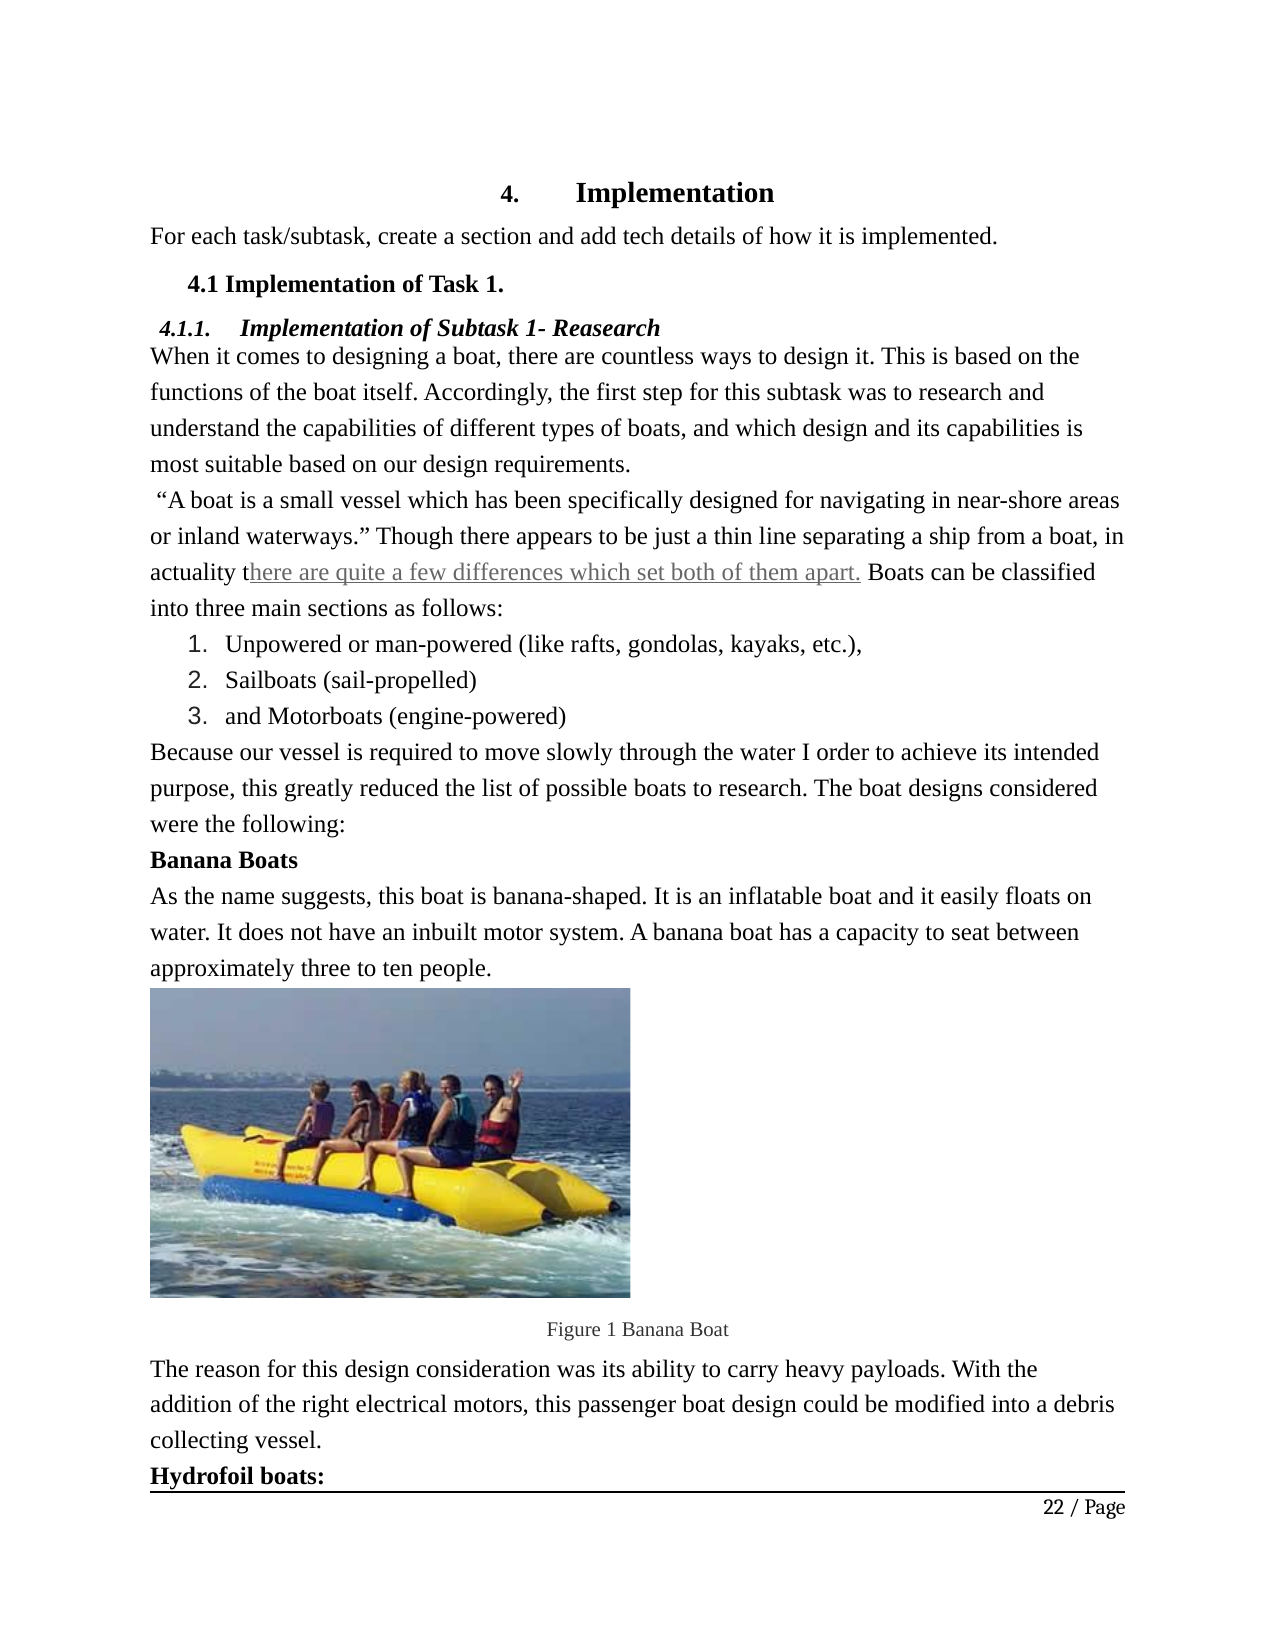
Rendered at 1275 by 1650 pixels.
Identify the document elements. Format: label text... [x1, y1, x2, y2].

text Implementation [150, 175, 1125, 208]
text When it comes to designing a boat, there are countless ways to design it. This is based on the functions of the boat itself. Accordingly, the first step for this subtask was to research and understand the capabilities of different types of boats, and which design and its capabilities is most suitable based on our design requirements. [150, 341, 1125, 478]
text Figure 1 Banana Boat [150, 1317, 1125, 1341]
subtitle Implementation of Subtask 1- Reasearch [159, 313, 1125, 341]
picture [150, 988, 631, 1298]
list Unpowered or man-powered (like rafts, gondolas, kayaks, etc.), [187, 629, 1125, 658]
text The reason for this design consideration was its ability to carry heavy payloads. With the addition of the right electrical motors, this passenger boat design could be modified into a debris collecting vessel. [150, 1354, 1125, 1454]
list Sailboats (sail-propelled) [187, 665, 1125, 694]
text As the name suggests, this boat is banana-shaped. It is an inflatable boat and it easily floats on water. It does not have an inbuilt motor system. A banana boat has a capacity to seat between approximately three to ten people. [150, 881, 1125, 981]
text Hydrofoil boats: [150, 1461, 1125, 1490]
subtitle Implementation of Task 1. [187, 269, 1125, 298]
text “A boat is a small vessel which has been specifically designed for navigating in near-shore areas or inland waterways.” Though there appears to be just a thin line separating a ship from a boat, in actuality there are quite a few differences which set both of them apart. Boats can be classified into three main sections as follows: [150, 485, 1125, 622]
list and Motorboats (engine-powered) [187, 701, 1125, 730]
text For each task/subtask, create a section and add tech details of how it is implemented. [150, 221, 1125, 250]
text Because our vessel is required to move slowly through the water I order to achieve its intended purpose, this greatly reduced the list of possible boats to research. The boat designs considered were the following: [150, 737, 1125, 838]
text Banana Boats [150, 845, 1125, 873]
